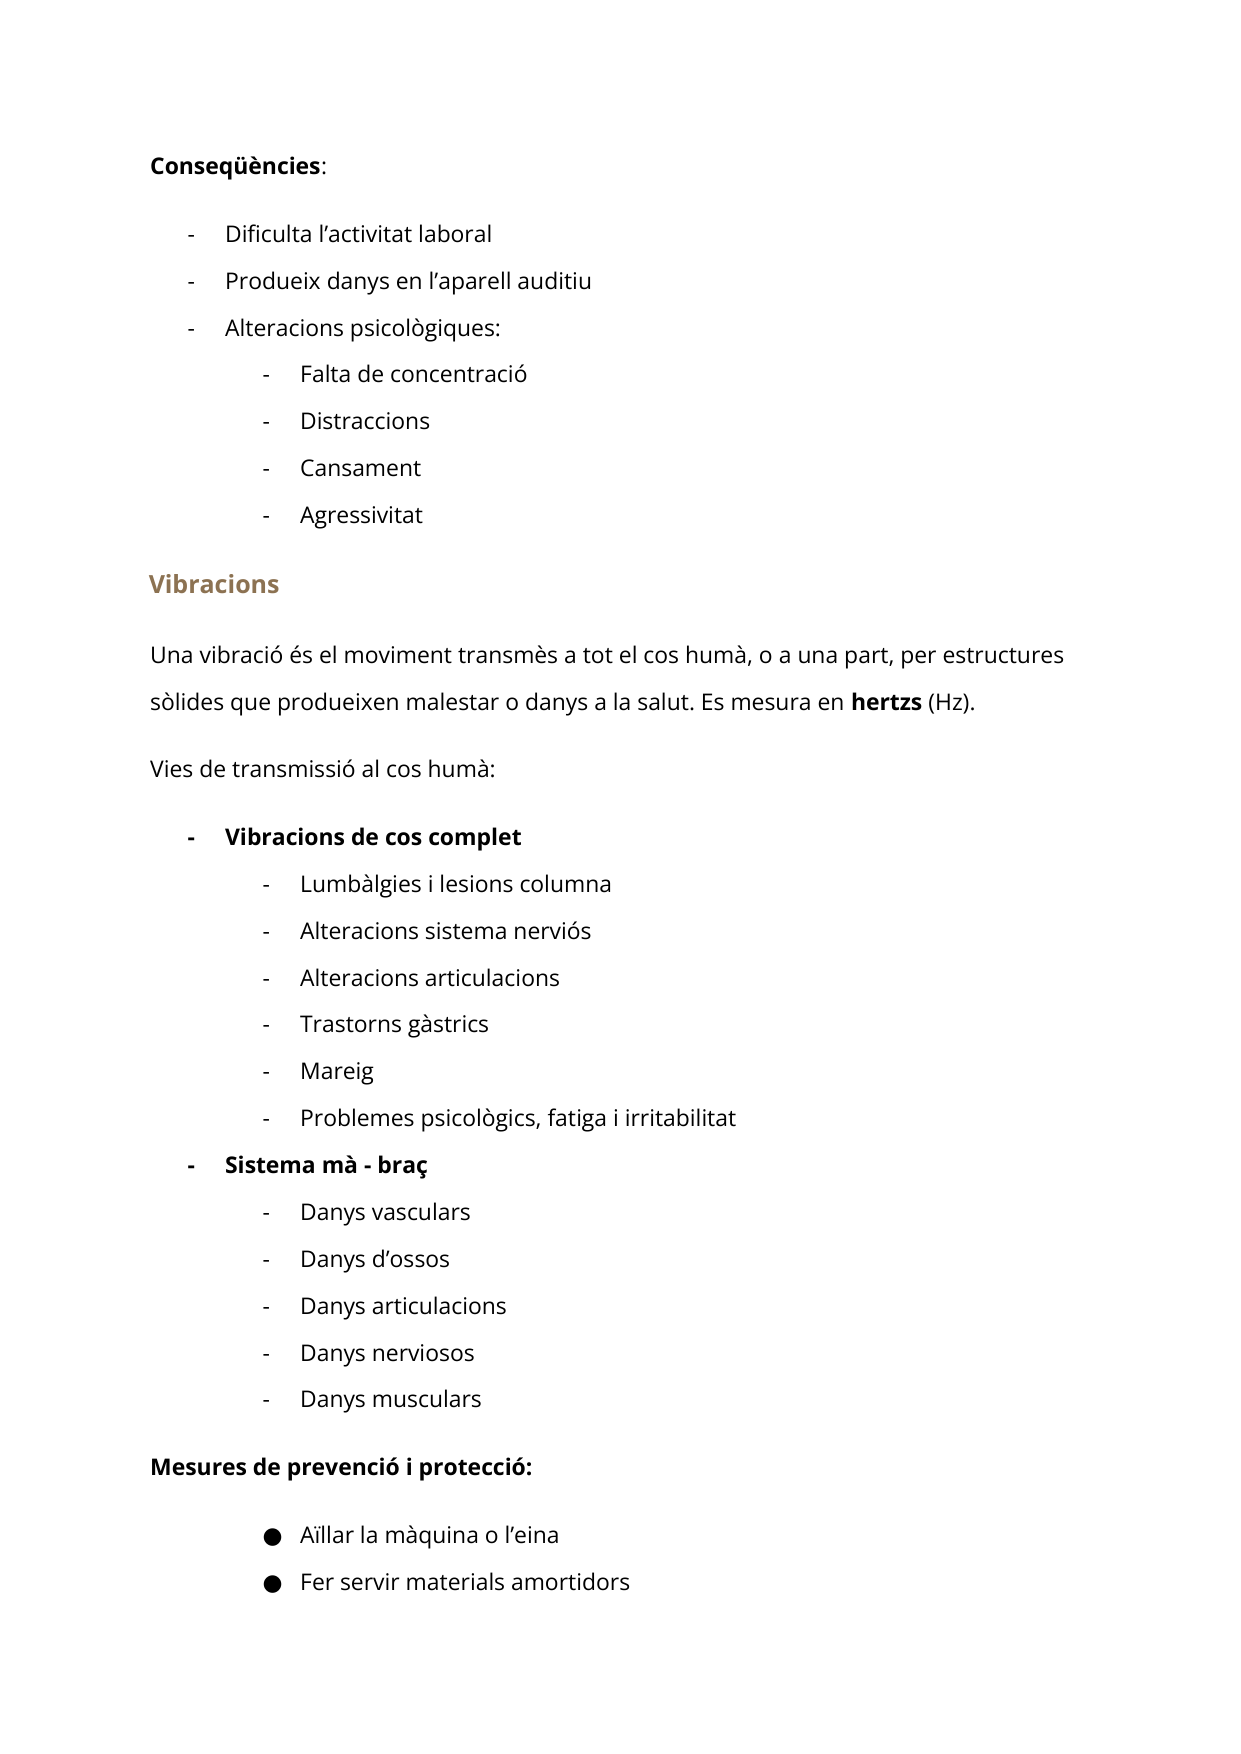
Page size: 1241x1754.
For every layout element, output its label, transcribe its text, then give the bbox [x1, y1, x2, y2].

list Agressivitat [262, 499, 1090, 530]
list Vibracions de cos complet [187, 821, 1090, 852]
list Danys vasculars [262, 1196, 1090, 1227]
list Fer servir materials amortidors [262, 1566, 1090, 1597]
list Problemes psicològics, fatiga i irritabilitat [262, 1102, 1090, 1133]
list Mareig [262, 1055, 1090, 1086]
text Una vibració és el moviment transmès a tot el cos humà, o a una part, per estructures sòlides que produeixen malestar o danys a la salut. Es mesura en hertzs (Hz). [150, 638, 1090, 717]
list Alteracions articulacions [262, 961, 1090, 993]
subtitle Vibracions [148, 567, 1090, 601]
list Sistema mà - braç [187, 1149, 1090, 1180]
list Aïllar la màquina o l’eina [262, 1519, 1090, 1550]
list Danys d’ossos [262, 1243, 1090, 1274]
list Lumbàlgies i lesions columna [262, 868, 1090, 899]
text Conseqüències: [150, 150, 1090, 181]
list Trastorns gàstrics [262, 1008, 1090, 1039]
list Falta de concentració [262, 358, 1090, 389]
text Vies de transmissió al cos humà: [150, 753, 1090, 784]
list Cansament [262, 452, 1090, 483]
list Danys musculars [262, 1383, 1090, 1414]
list Alteracions psicològiques: [187, 311, 1090, 343]
list Dificulta l’activitat laboral [187, 218, 1090, 249]
list Alteracions sistema nerviós [262, 914, 1090, 946]
list Danys articulacions [262, 1289, 1090, 1321]
list Distraccions [262, 405, 1090, 436]
list Danys nerviosos [262, 1336, 1090, 1368]
list Produeix danys en l’aparell auditiu [187, 264, 1090, 296]
text Mesures de prevenció i protecció: [150, 1451, 1090, 1482]
